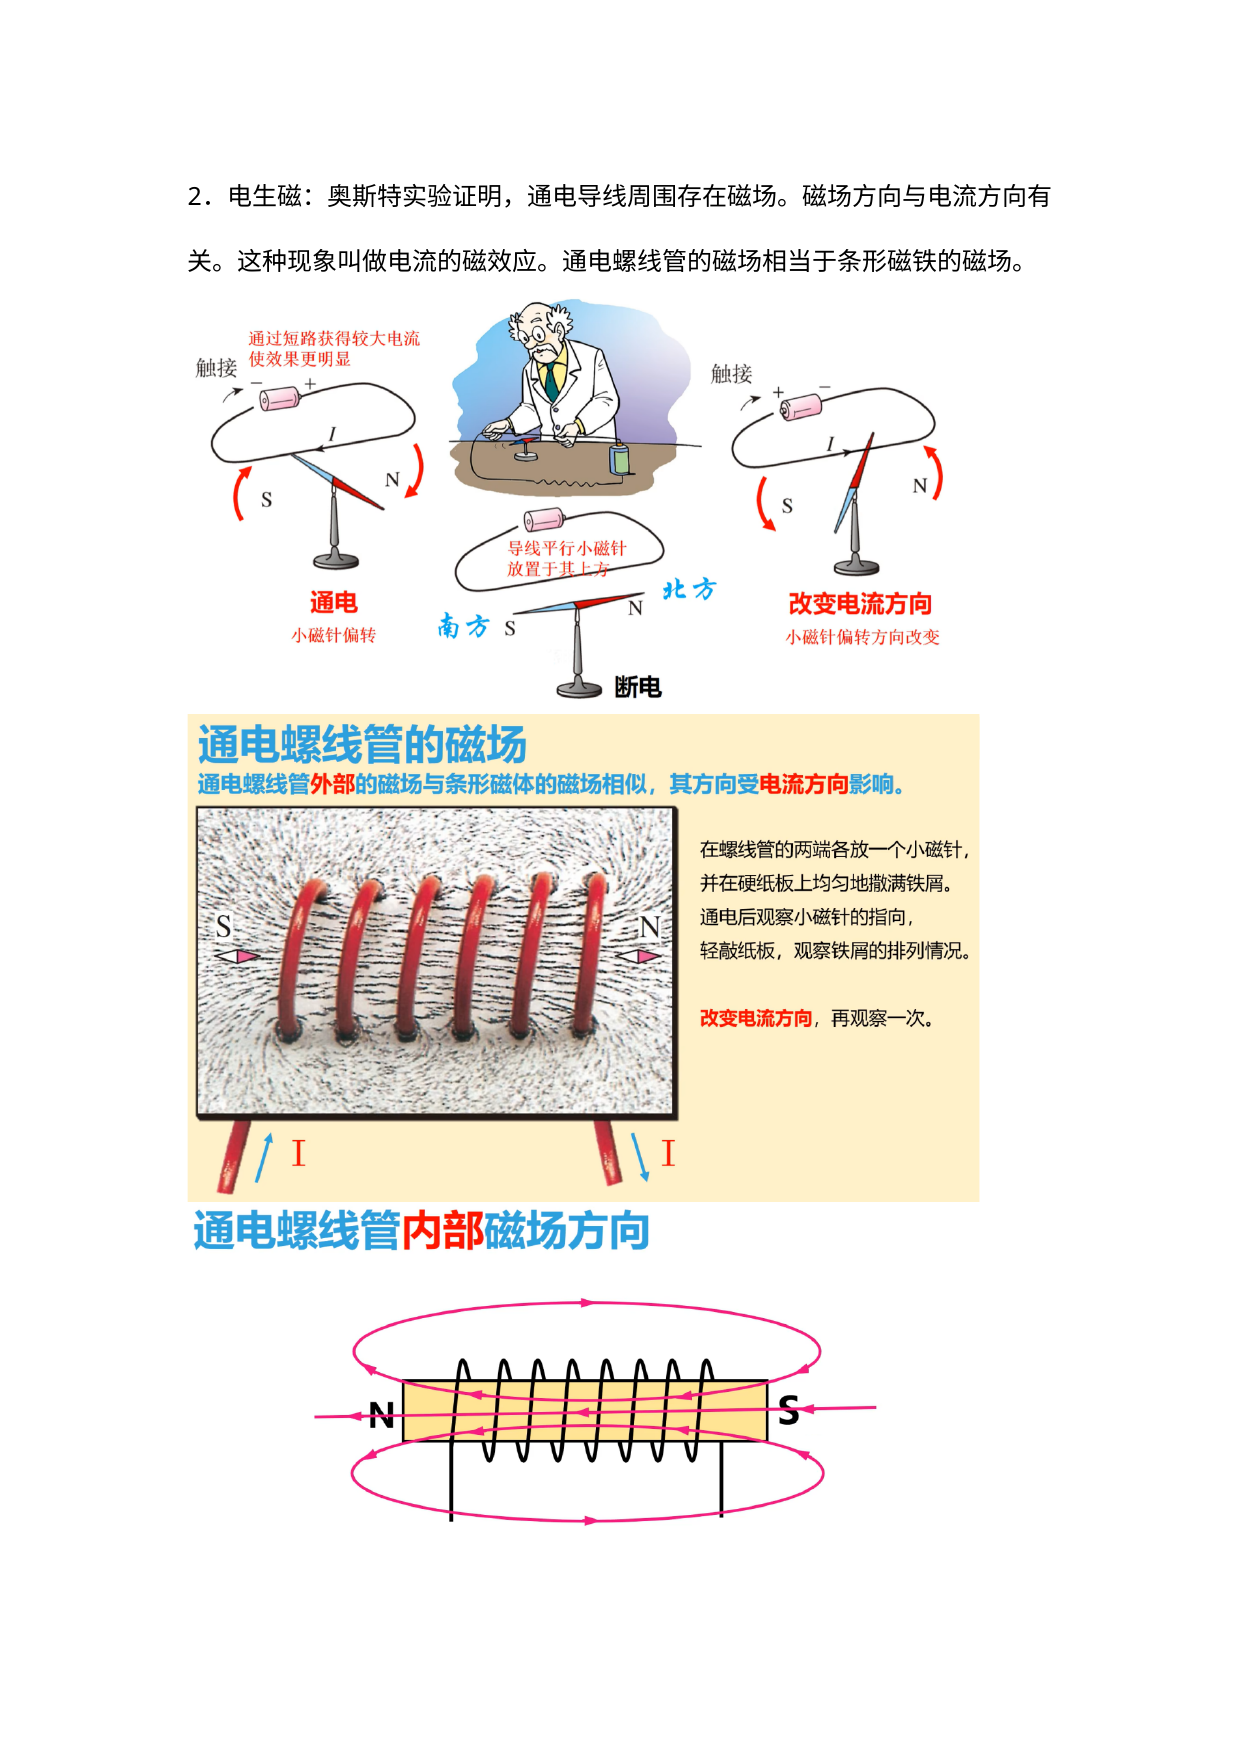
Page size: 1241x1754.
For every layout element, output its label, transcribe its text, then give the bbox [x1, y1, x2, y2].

list 电生磁：奥斯特实验证明，通电导线周围存在磁场。磁场方向与电流方向有关。这种现象叫做电流的磁效应。通电螺线管的磁场相当于条形磁铁的磁场。 [187, 162, 1053, 292]
picture [187, 292, 952, 708]
picture [187, 714, 980, 1533]
